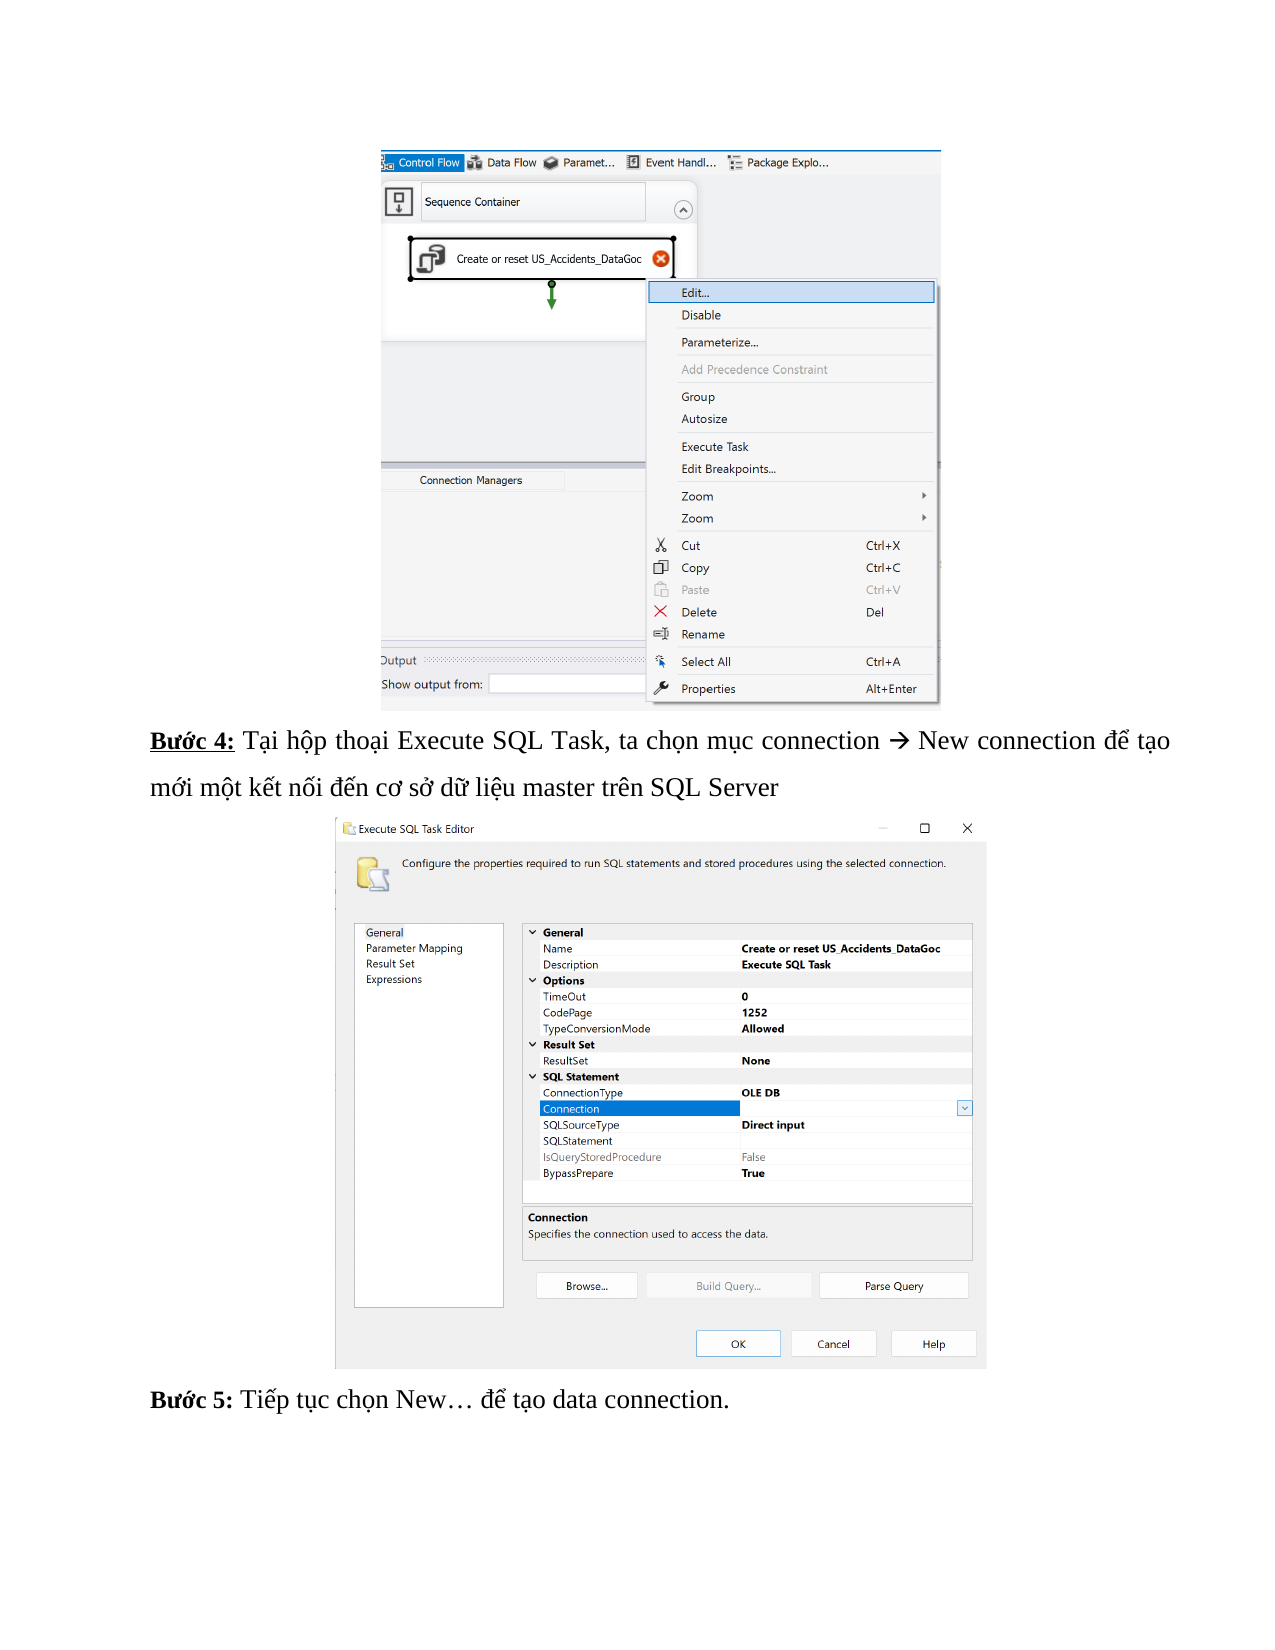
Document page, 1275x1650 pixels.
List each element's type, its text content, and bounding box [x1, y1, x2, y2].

text Bước 5: Tiếp tục chọn New… để tạo data connection. [150, 1383, 1172, 1414]
text Bước 4: Tại hộp thoại Execute SQL Task, ta chọn mục connection 🡪 New connection để tạo mới một kết nối đến cơ sở dữ liệu master trên SQL Server [150, 724, 1172, 802]
picture [381, 150, 942, 711]
picture [335, 817, 987, 1369]
